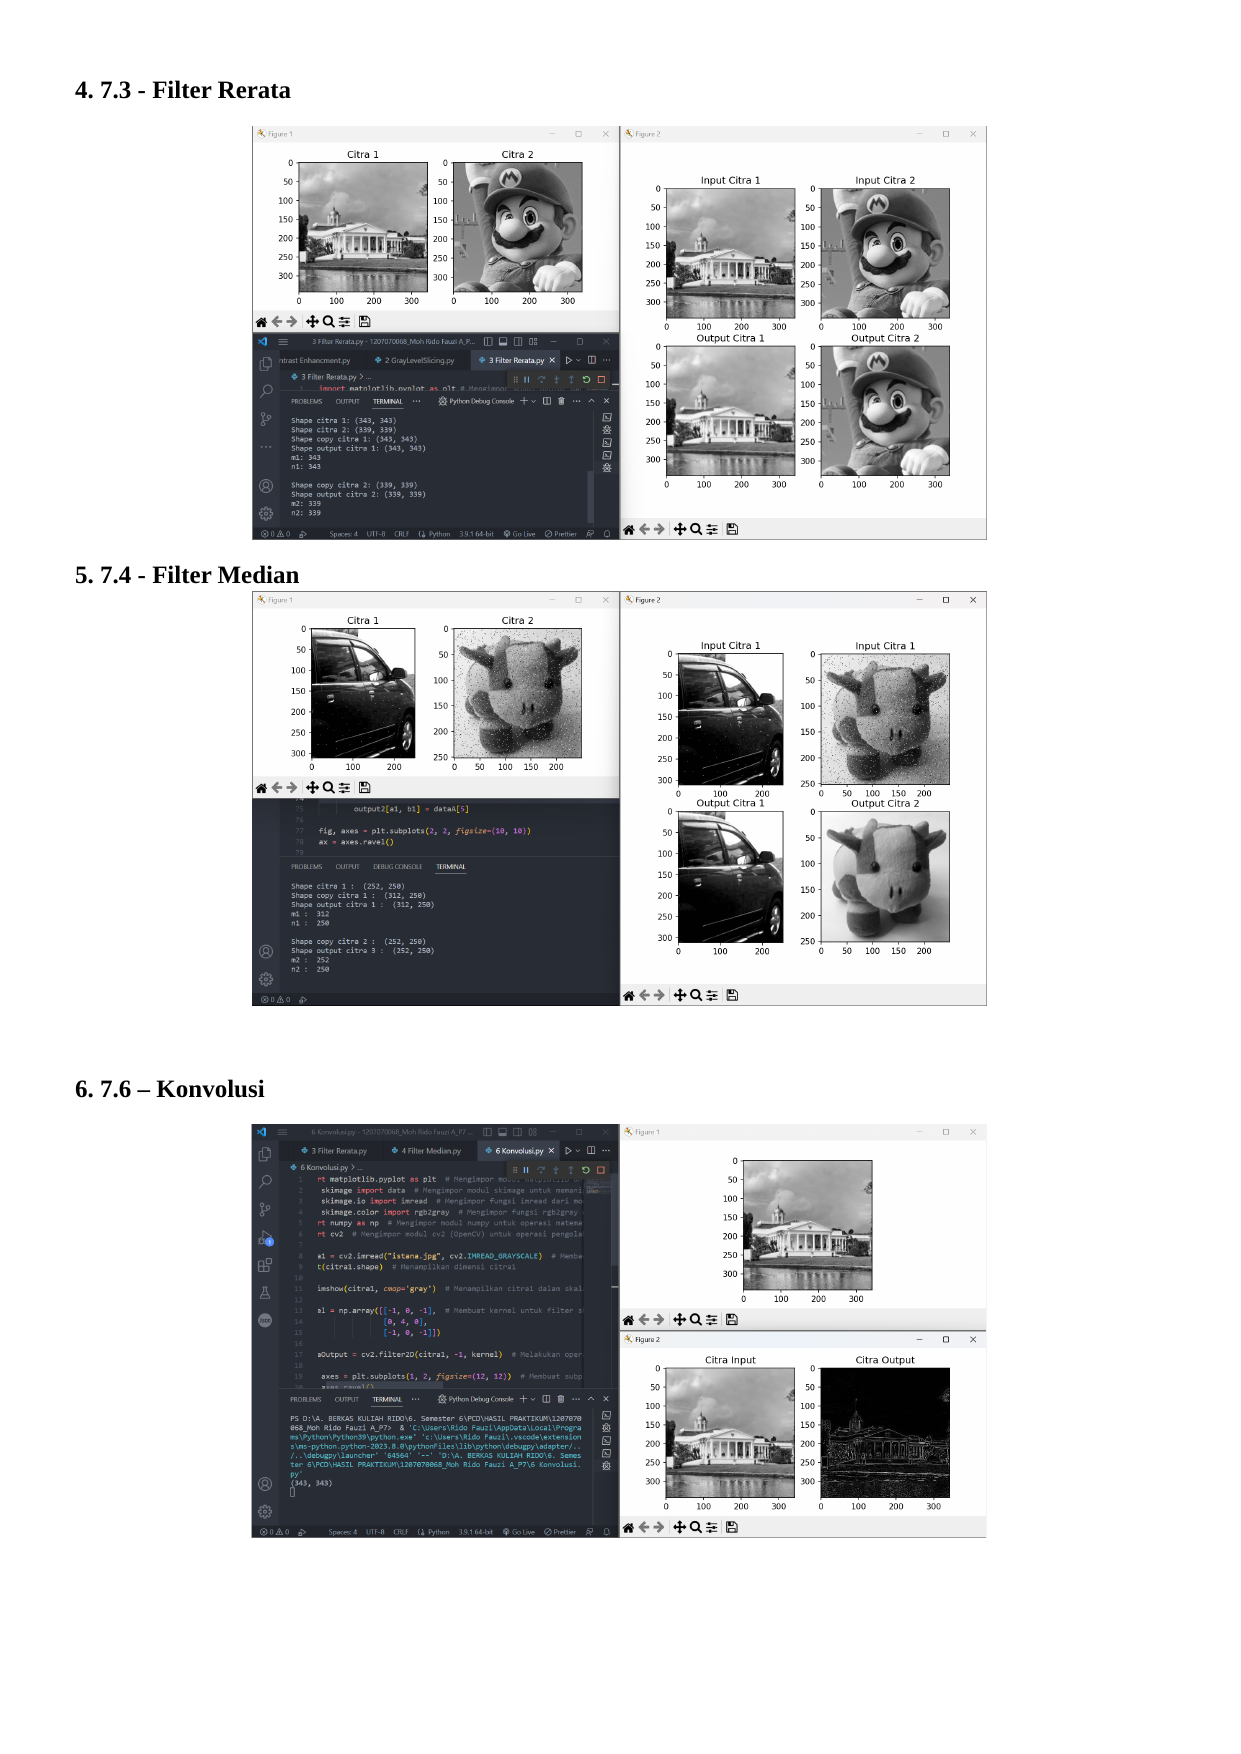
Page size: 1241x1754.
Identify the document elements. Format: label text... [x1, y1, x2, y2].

picture [252, 126, 987, 540]
picture [252, 591, 987, 1006]
text 4. 7.3 - Filter Rerata [75, 75, 1165, 104]
picture [251, 1124, 987, 1538]
text 6. 7.6 – Konvolusi [75, 1074, 1165, 1103]
